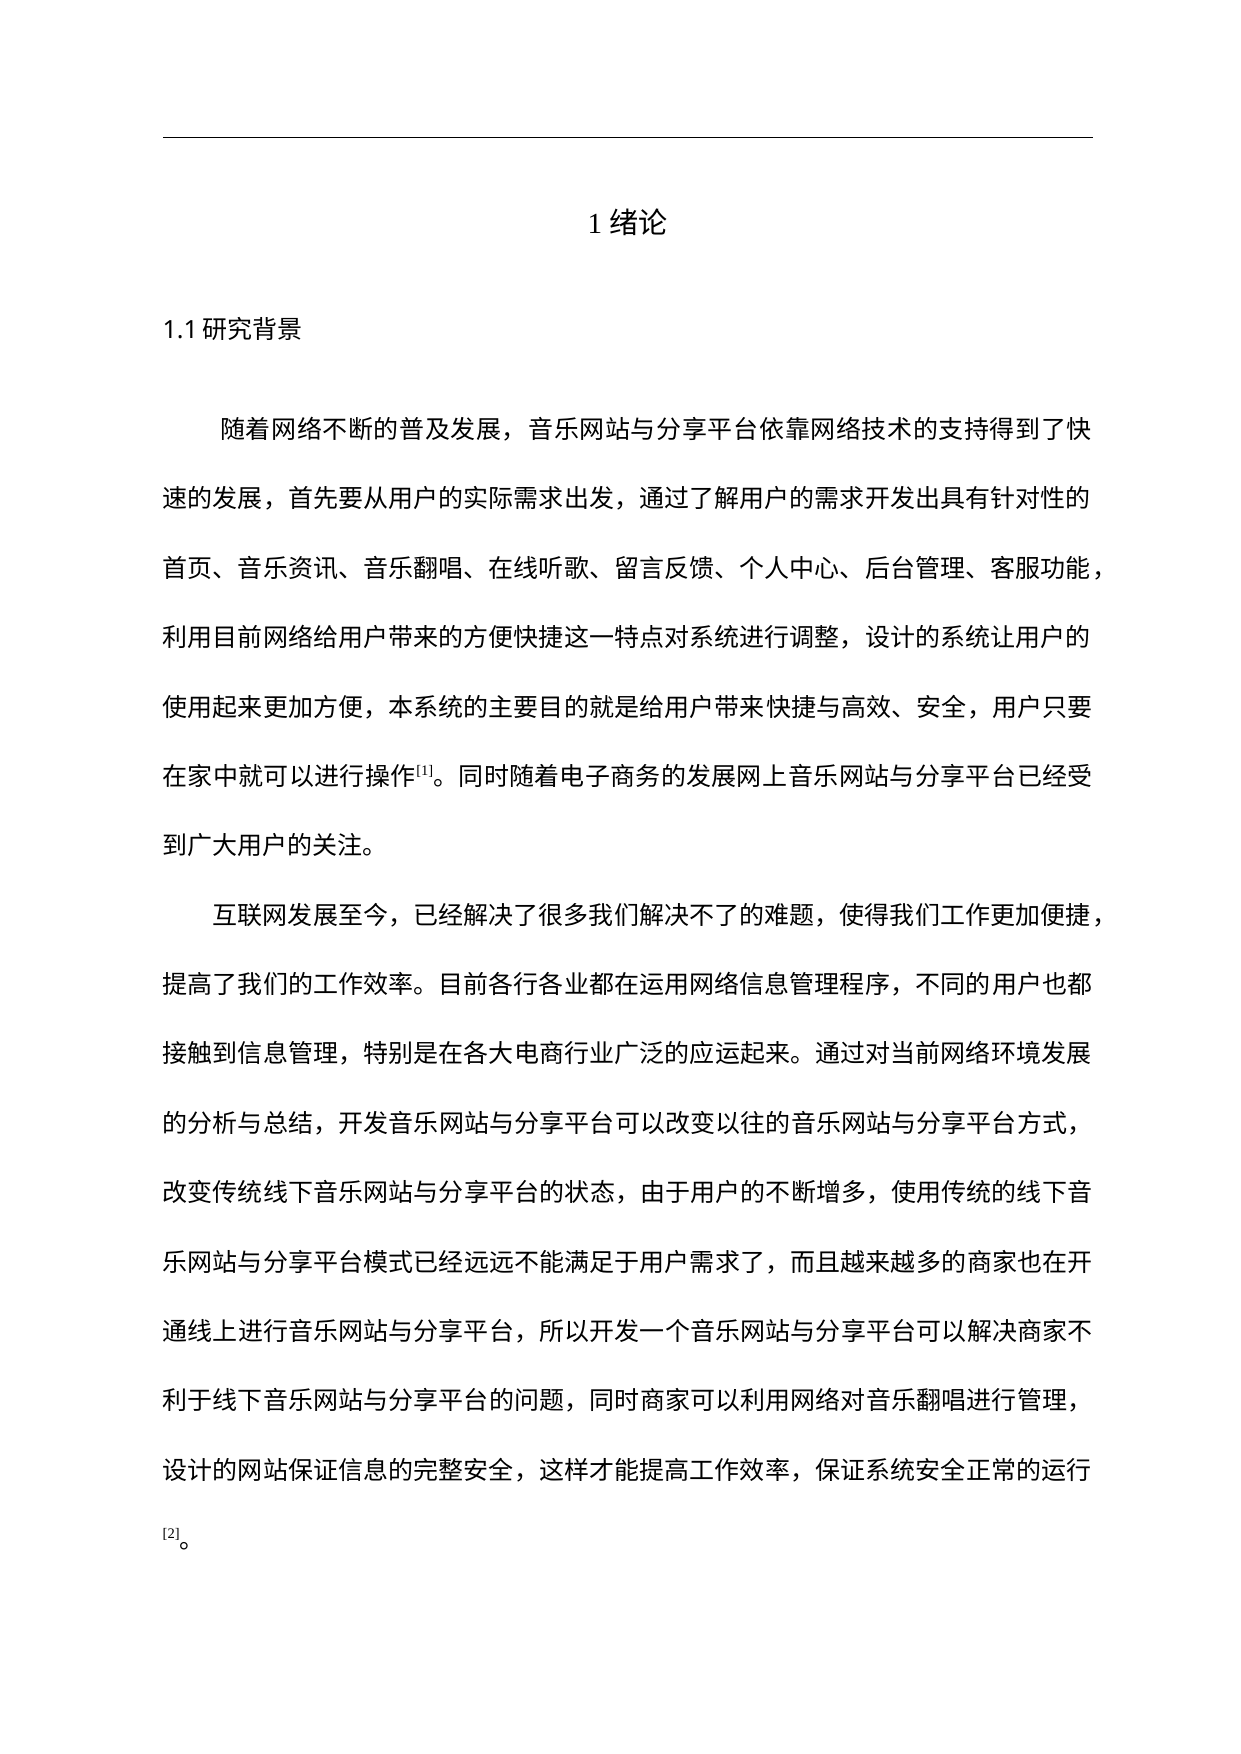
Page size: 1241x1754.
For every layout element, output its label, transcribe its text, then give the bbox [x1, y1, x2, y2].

text 互联网发展至今，已经解决了很多我们解决不了的难题，使得我们工作更加便捷，提高了我们的工作效率。目前各行各业都在运用网络信息管理程序，不同的用户也都接触到信息管理，特别是在各大电商行业广泛的应运起来。通过对当前网络环境发展的分析与总结，开发音乐网站与分享平台可以改变以往的音乐网站与分享平台方式，改变传统线下音乐网站与分享平台的状态，由于用户的不断增多，使用传统的线下音乐网站与分享平台模式已经远远不能满足于用户需求了，而且越来越多的商家也在开通线上进行音乐网站与分享平台，所以开发一个音乐网站与分享平台可以解决商家不利于线下音乐网站与分享平台的问题，同时商家可以利用网络对音乐翻唱进行管理，设计的网站保证信息的完整安全，这样才能提高工作效率，保证系统安全正常的运行[2]。 [162, 878, 1093, 1572]
subtitle 1 绪论 [162, 186, 1093, 255]
text 随着网络不断的普及发展，音乐网站与分享平台依靠网络技术的支持得到了快速的发展，首先要从用户的实际需求出发，通过了解用户的需求开发出具有针对性的首页、音乐资讯、音乐翻唱、在线听歌、留言反馈、个人中心、后台管理、客服功能，利用目前网络给用户带来的方便快捷这一特点对系统进行调整，设计的系统让用户的使用起来更加方便，本系统的主要目的就是给用户带来快捷与高效、安全，用户只要在家中就可以进行操作[1]。同时随着电子商务的发展网上音乐网站与分享平台已经受到广大用户的关注。 [162, 393, 1093, 878]
subtitle 1.1研究背景 [162, 293, 1093, 362]
